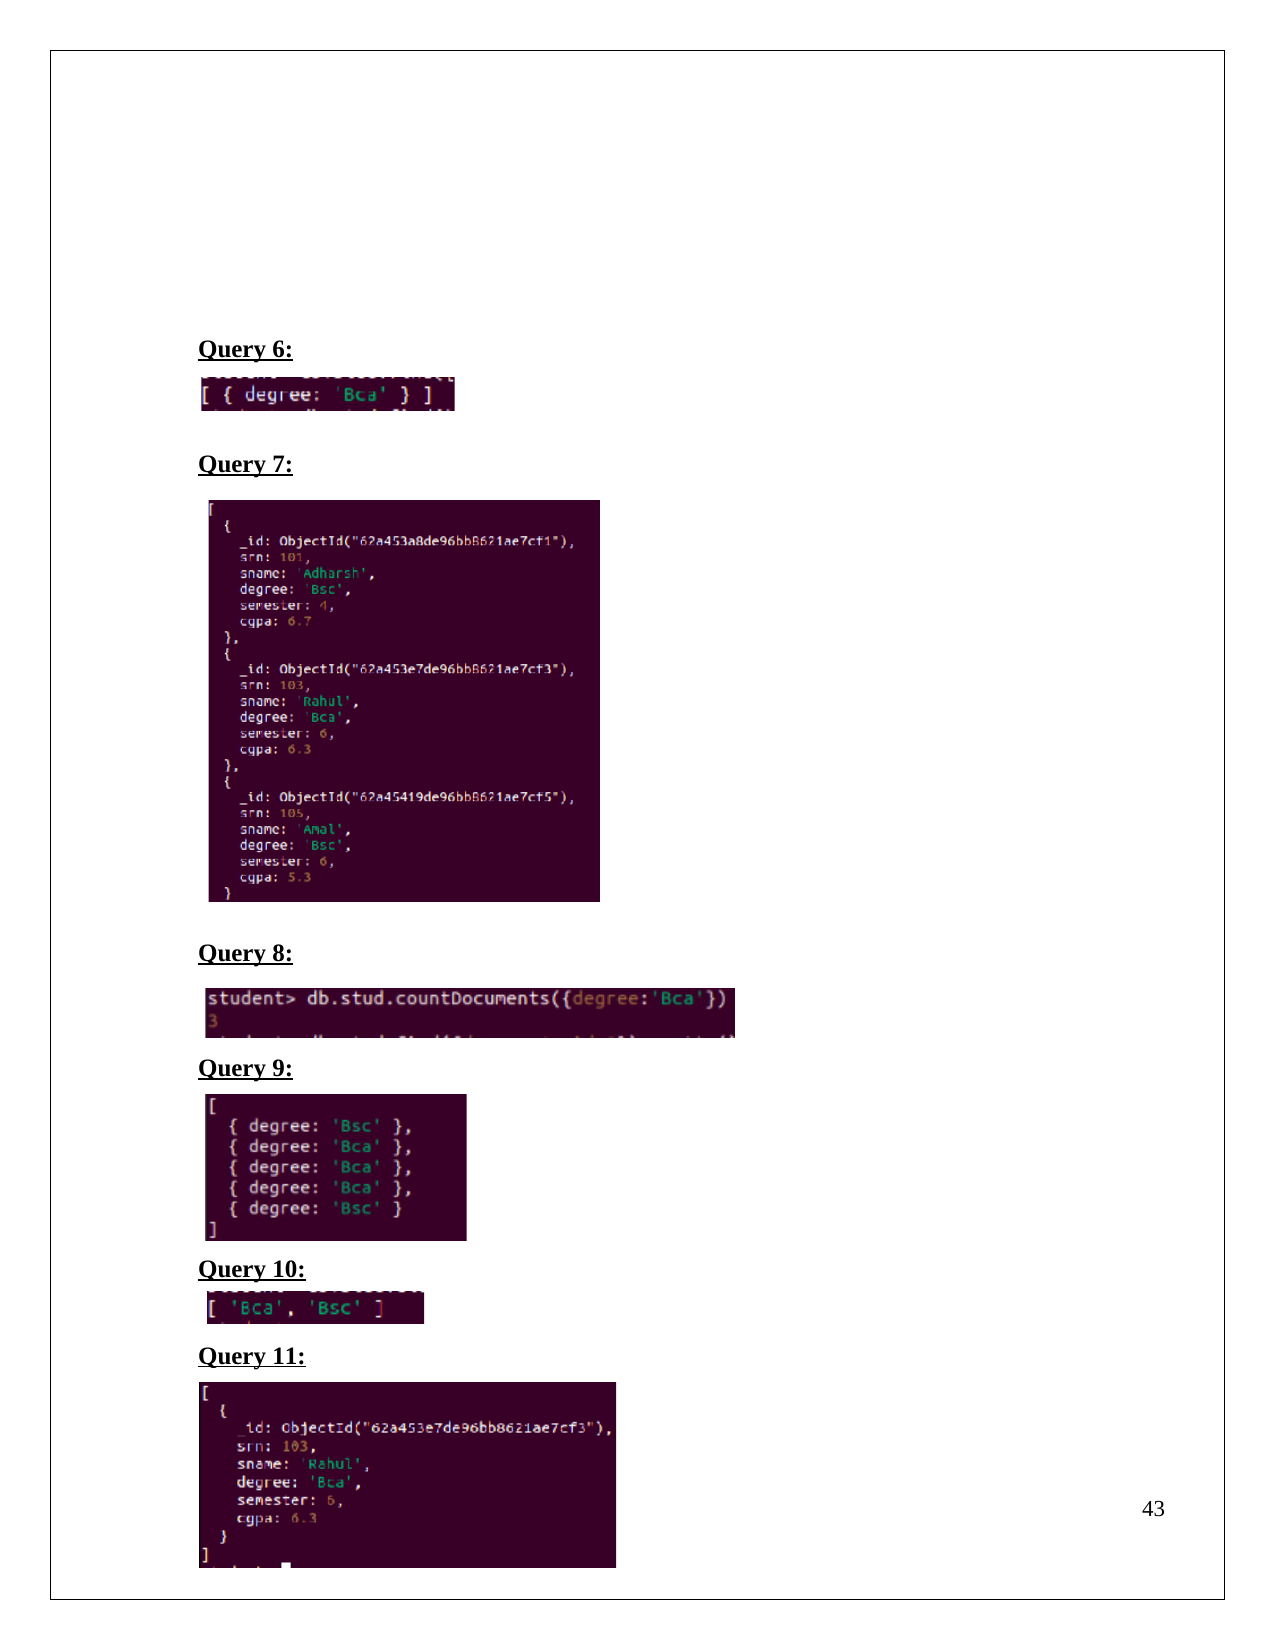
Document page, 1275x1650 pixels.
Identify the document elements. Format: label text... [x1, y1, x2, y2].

text Query 6: [123, 334, 1164, 363]
picture [207, 1291, 425, 1324]
picture [201, 377, 455, 411]
text Query 10: [198, 1254, 1164, 1283]
text Query 8: [198, 938, 1164, 967]
text Query 7: [198, 449, 1164, 478]
text Query 9: [198, 1053, 1164, 1082]
picture [205, 988, 735, 1038]
picture [205, 1094, 467, 1241]
picture [199, 1382, 617, 1568]
text Query 11: [198, 1341, 1164, 1369]
picture [208, 500, 600, 902]
